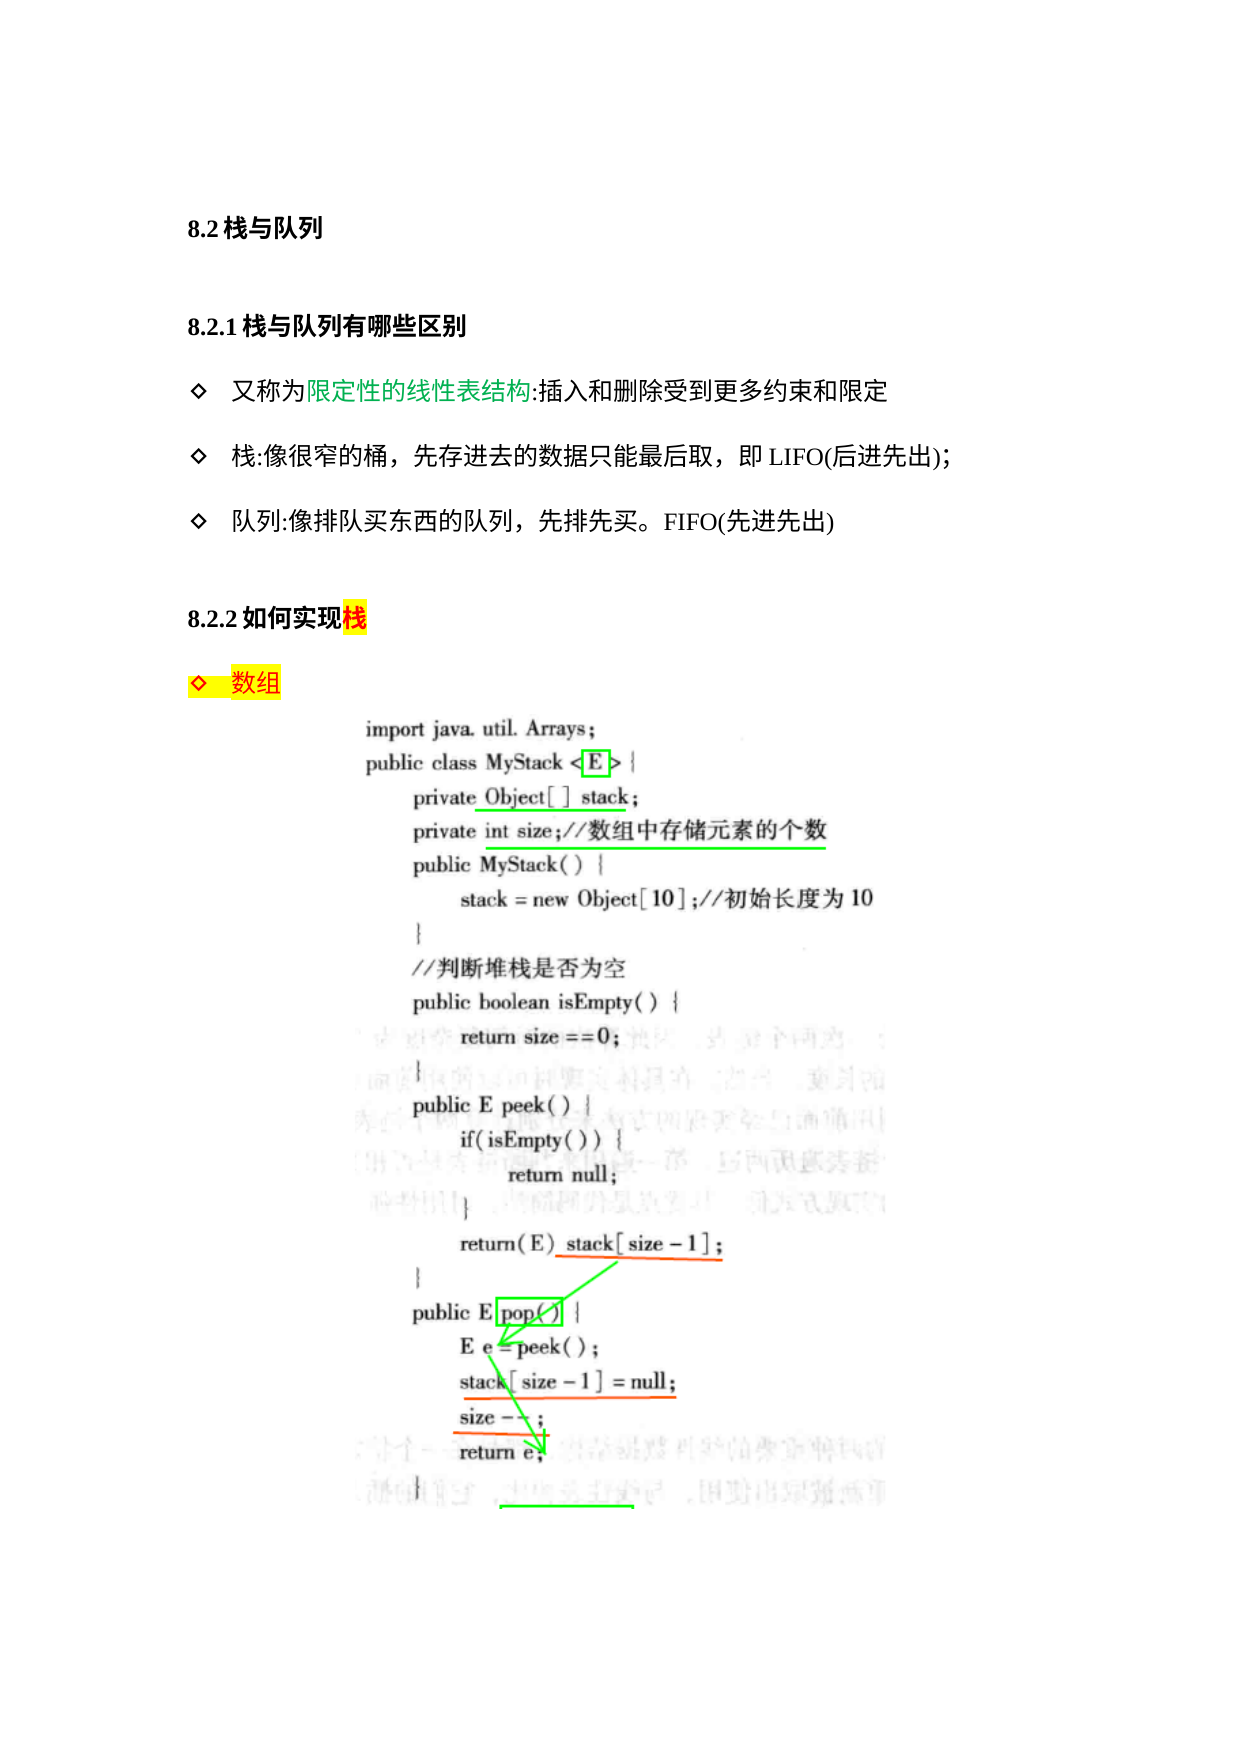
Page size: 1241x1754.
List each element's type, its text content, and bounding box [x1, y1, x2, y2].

text 8.2.2如何实现栈 [187, 584, 1053, 649]
list 又称为限定性的线性表结构:插入和删除受到更多约束和限定 [187, 357, 1053, 422]
picture [354, 714, 886, 1509]
text 8.2栈与队列 [187, 194, 1053, 259]
list 数组 [187, 649, 1053, 714]
list 栈:像很窄的桶，先存进去的数据只能最后取，即LIFO(后进先出)； [187, 422, 1053, 487]
text 8.2.1栈与队列有哪些区别 [187, 292, 1053, 357]
list 队列:像排队买东西的队列，先排先买。FIFO(先进先出) [187, 487, 1053, 552]
